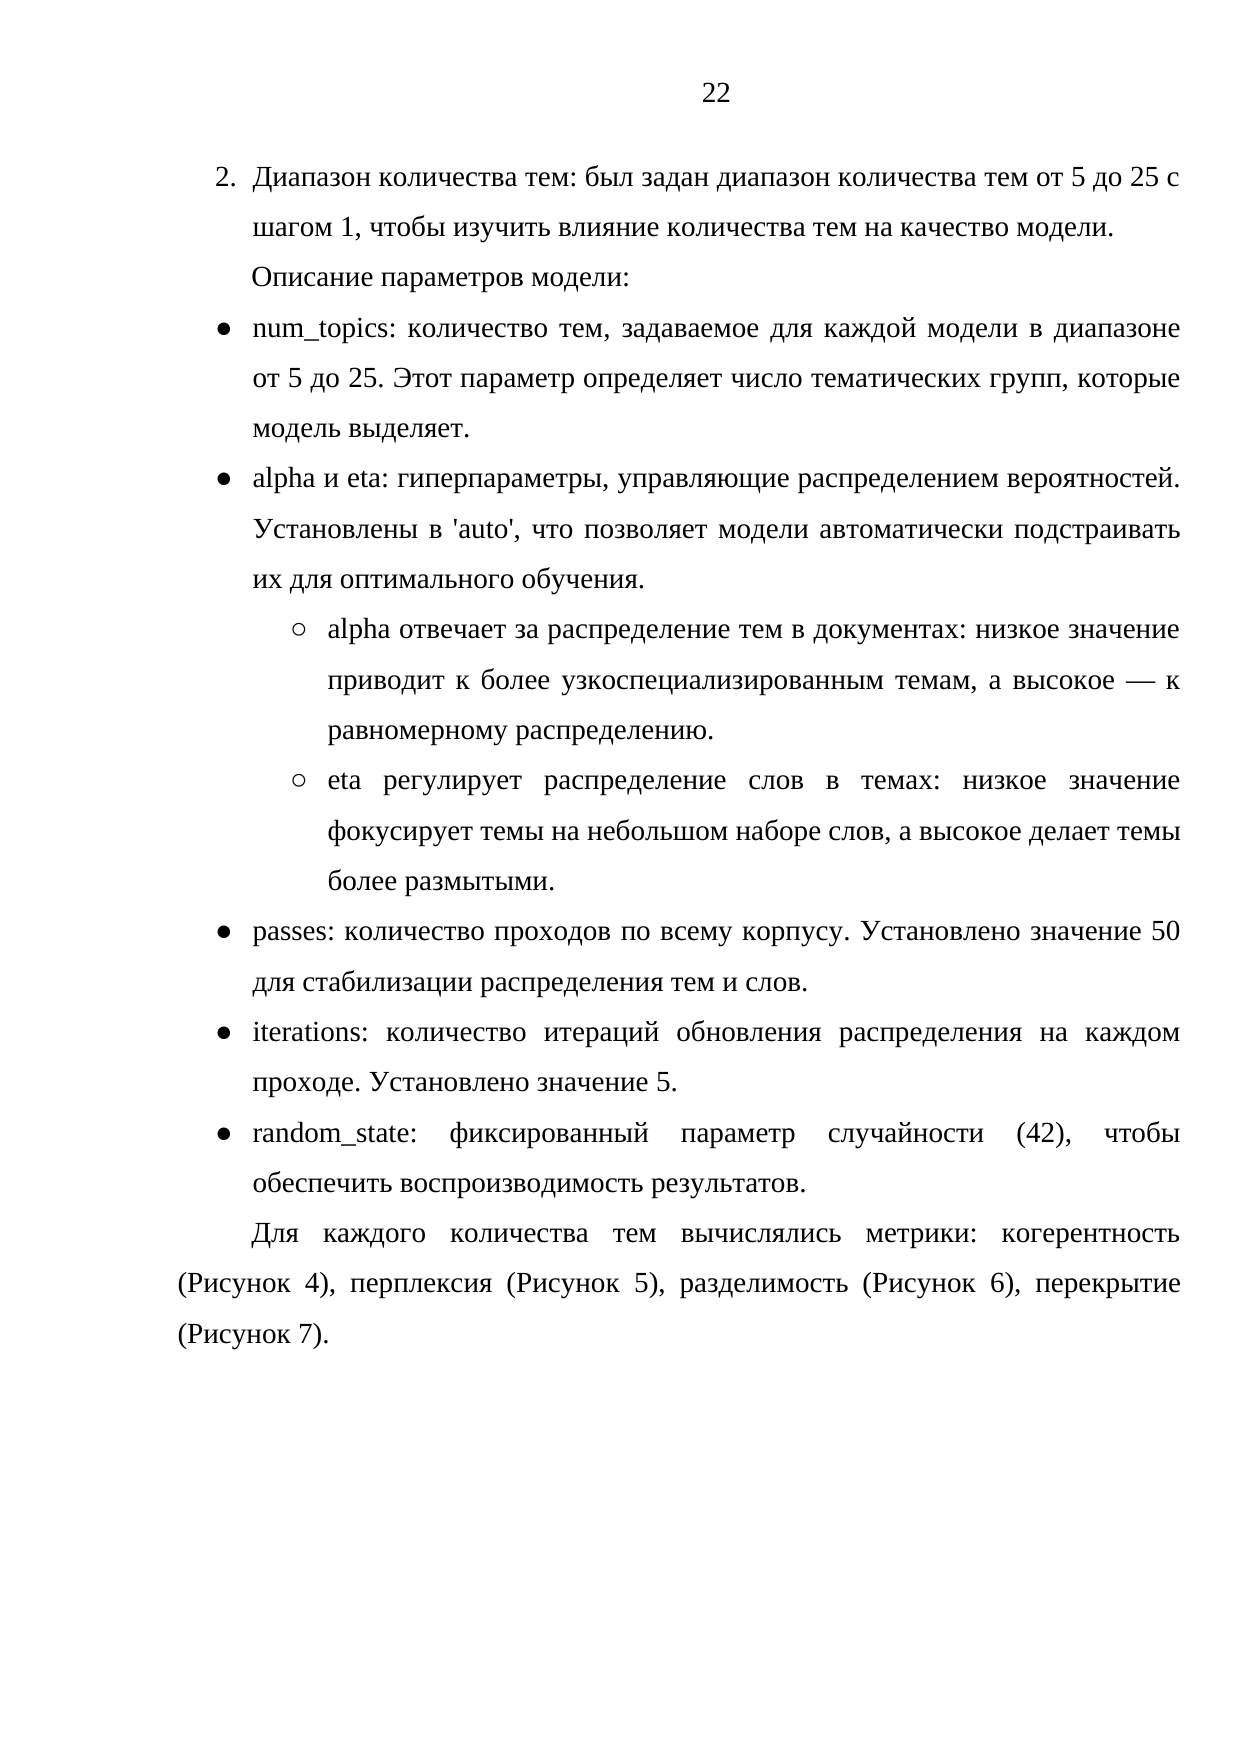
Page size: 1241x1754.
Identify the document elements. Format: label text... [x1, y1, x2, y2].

list random_state: фиксированный параметр случайности (42), чтобы обеспечить воспроизводимость результатов. [215, 1115, 1181, 1198]
text Для каждого количества тем вычислялись метрики: когерентность (Рисунок 4), перплексия (Рисунок 5), разделимость (Рисунок 6), перекрытие (Рисунок 7). [177, 1215, 1181, 1349]
list alpha и eta: гиперпараметры, управляющие распределением вероятностей. Установлены в 'auto', что позволяет модели автоматически подстраивать их для оптимального обучения. [215, 461, 1181, 595]
list alpha отвечает за распределение тем в документах: низкое значение приводит к более узкоспециализированным темам, а высокое — к равномерному распределению. [290, 612, 1181, 746]
list iterations: количество итераций обновления распределения на каждом проходе. Установлено значение 5. [215, 1014, 1181, 1098]
text Описание параметров модели: [177, 259, 1181, 293]
list Диапазон количества тем: был задан диапазон количества тем от 5 до 25 с шагом 1, чтобы изучить влияние количества тем на качество модели. [215, 159, 1181, 243]
list num_topics: количество тем, задаваемое для каждой модели в диапазоне от 5 до 25. Этот параметр определяет число тематических групп, которые модель выделяет. [215, 310, 1181, 444]
list eta регулирует распределение слов в темах: низкое значение фокусирует темы на небольшом наборе слов, а высокое делает темы более размытыми. [290, 762, 1181, 897]
list passes: количество проходов по всему корпусу. Установлено значение 50 для стабилизации распределения тем и слов. [215, 913, 1181, 997]
